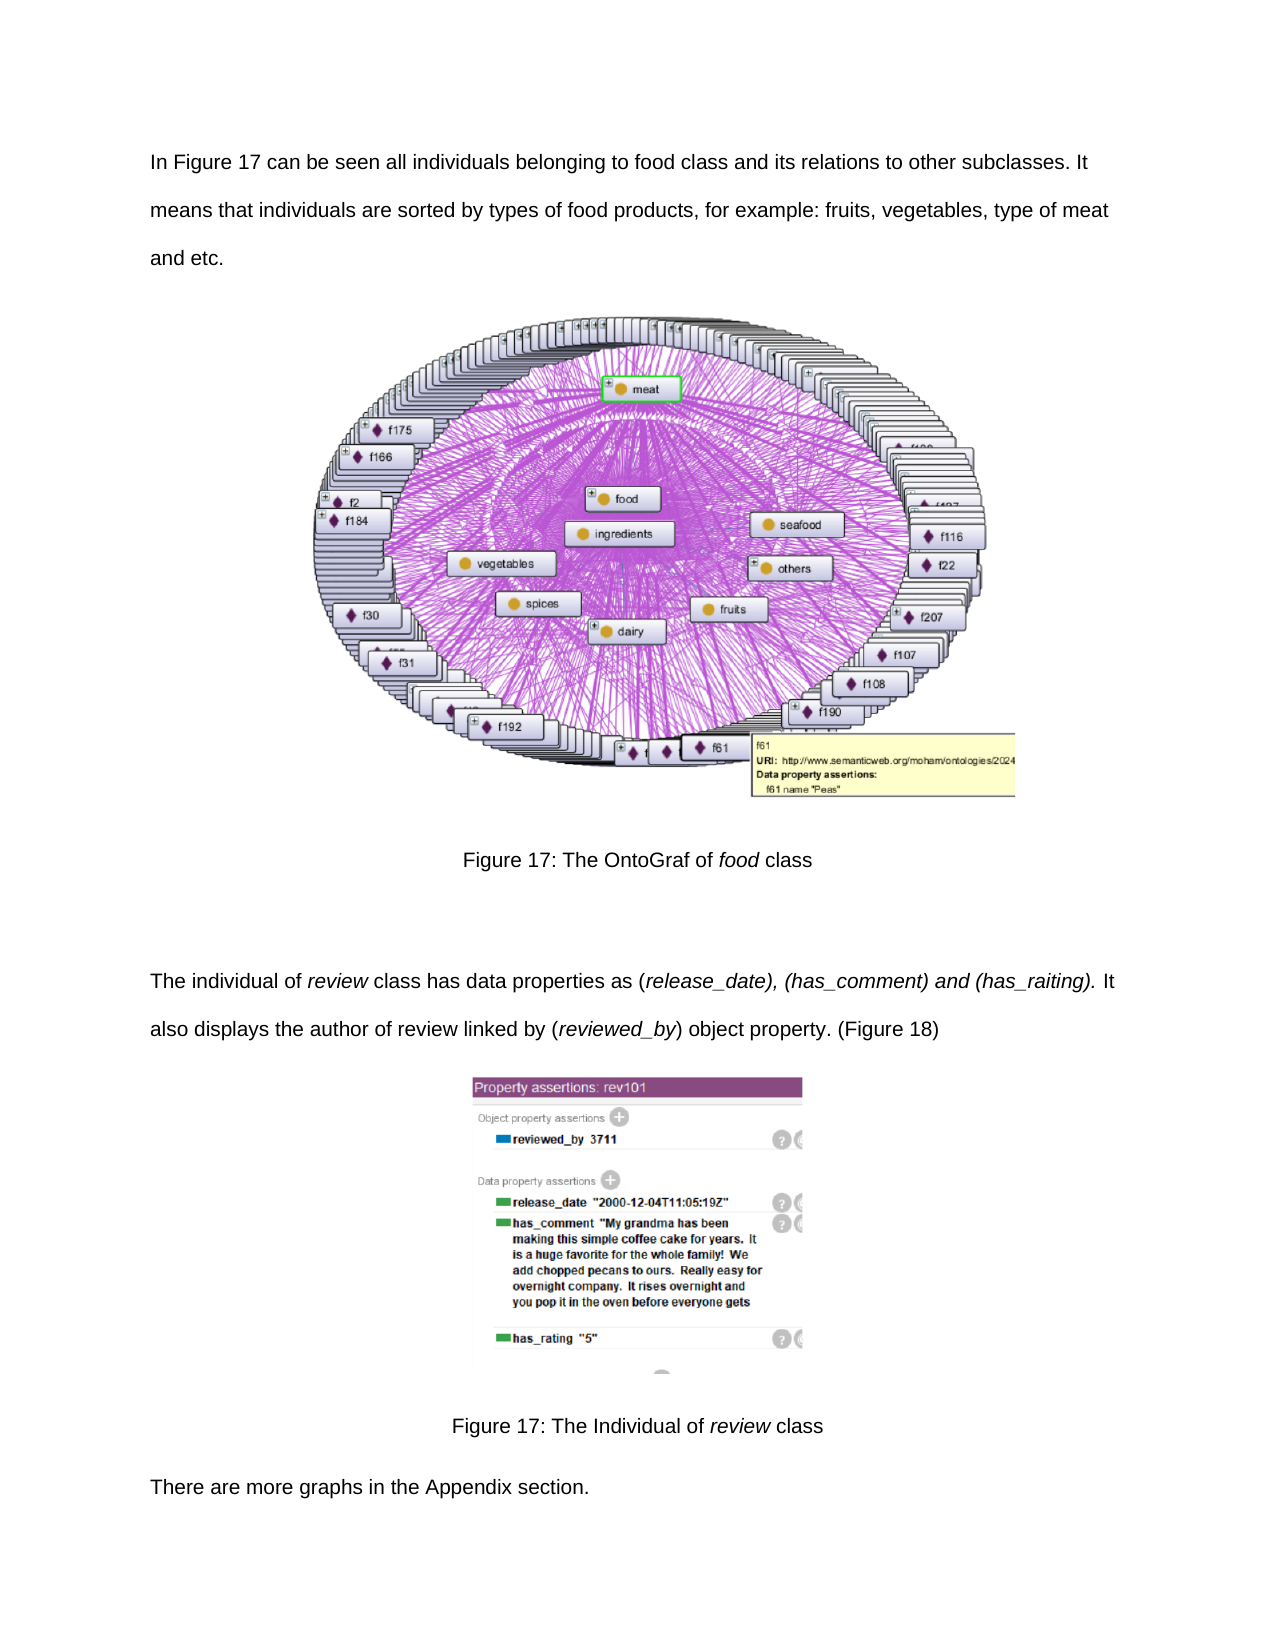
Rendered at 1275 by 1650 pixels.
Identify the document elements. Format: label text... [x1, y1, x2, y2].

text The individual of review class has data properties as (release_date), (has_comment) and (has_raiting). It also displays the author of review linked by (reviewed_by) object property. (Figure 18) [150, 969, 1125, 1041]
text In Figure 17 can be seen all individuals belonging to food class and its relations to other subclasses. It means that individuals are sorted by types of food products, for example: fruits, vegetables, type of meat and etc. [150, 150, 1125, 270]
text Figure 17: The OntoGraf of food class [150, 848, 1125, 872]
picture [259, 306, 1016, 808]
text There are more graphs in the Appendix section. [150, 1475, 1125, 1499]
picture [472, 1077, 803, 1374]
text Figure 17: The Individual of review class [150, 1414, 1125, 1438]
